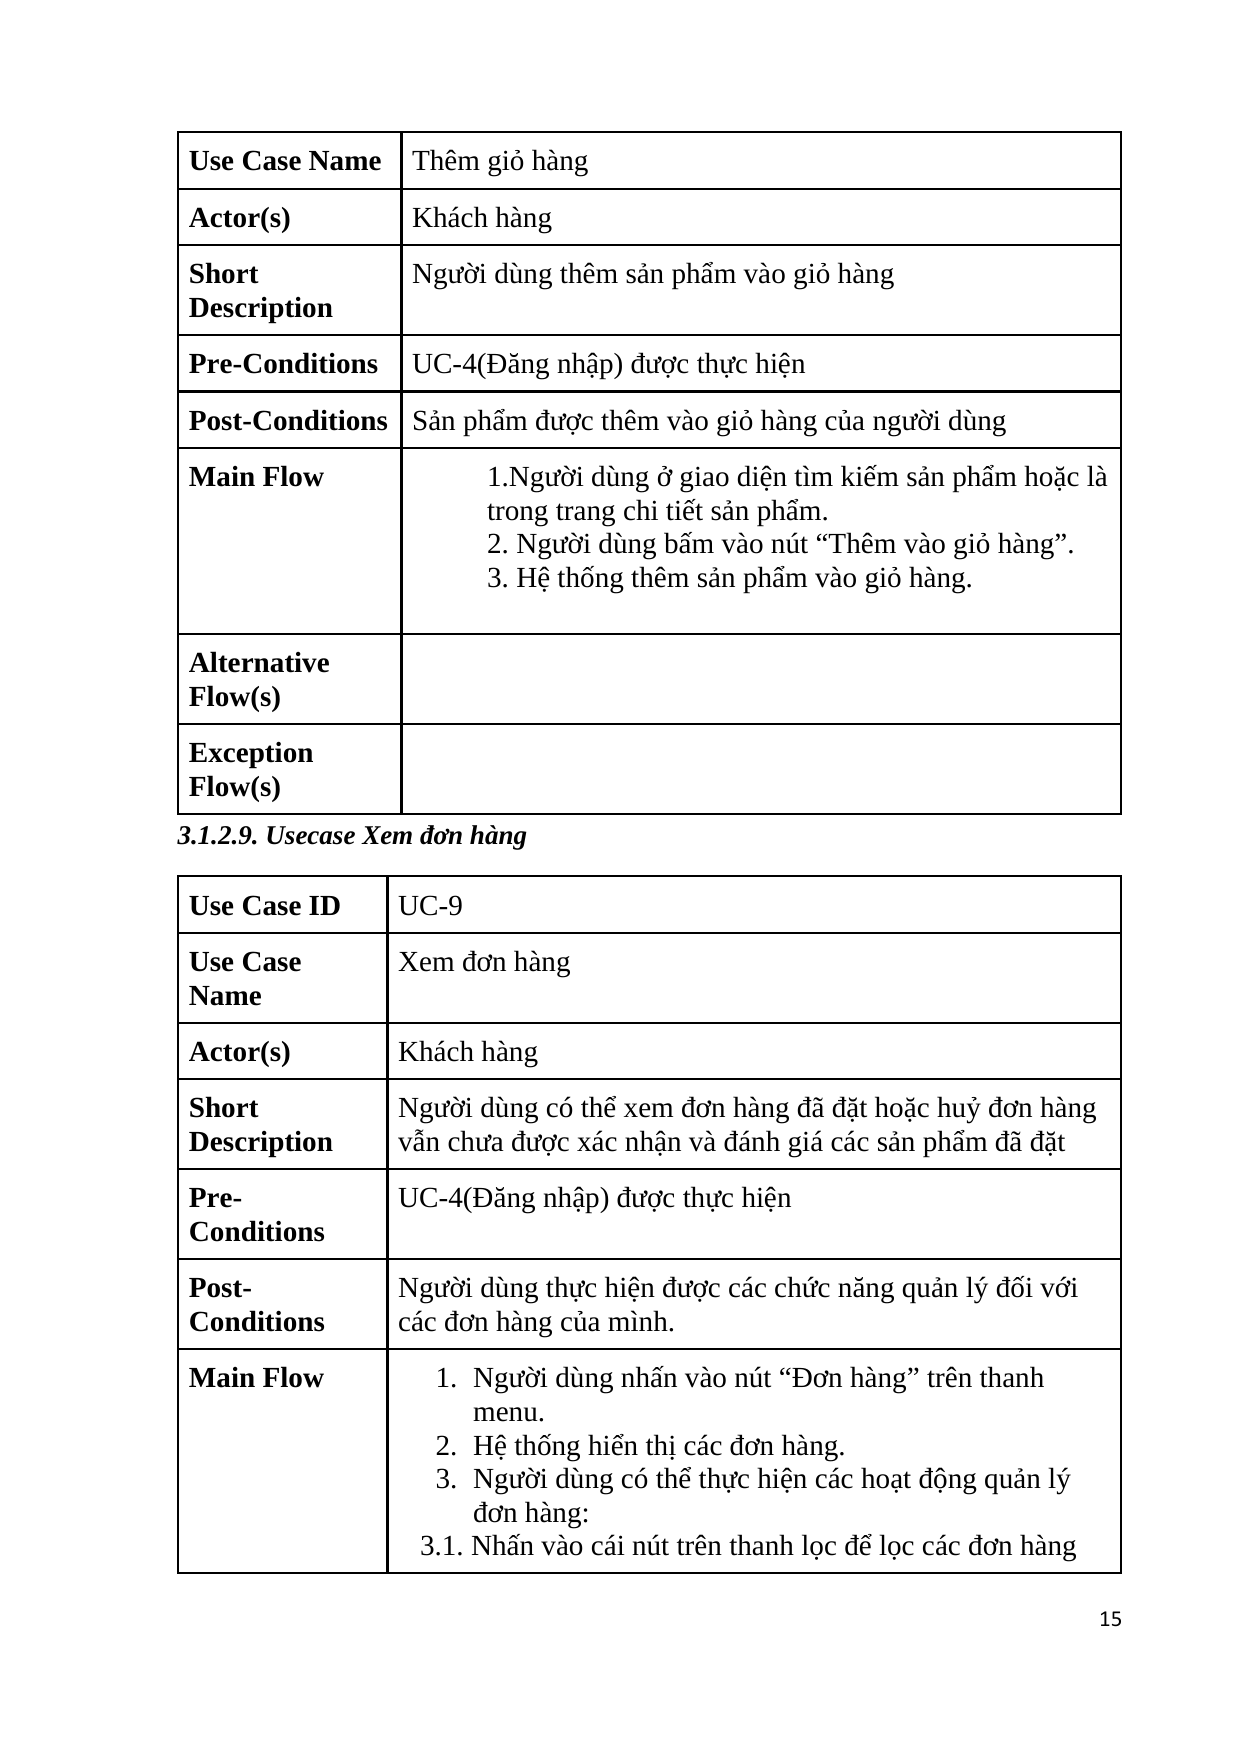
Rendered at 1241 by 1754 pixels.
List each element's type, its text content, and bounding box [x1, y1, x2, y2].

table_cell Short Description [179, 1080, 386, 1168]
table_cell Use Case Name [179, 934, 386, 1022]
table_cell Use Case Name [179, 133, 400, 187]
table_header Use Case ID [179, 877, 386, 932]
table_cell Actor(s) [179, 1024, 386, 1078]
table_cell Post-Conditions [179, 1260, 386, 1348]
table_cell Short Description [179, 246, 400, 334]
table_cell Khách hàng [389, 1024, 1120, 1078]
table_cell UC-4(Đăng nhập) được thực hiện [389, 1170, 1120, 1258]
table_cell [389, 1350, 1120, 1572]
table_cell Alternative Flow(s) [179, 635, 400, 723]
table_cell Pre-Conditions [179, 1170, 386, 1258]
table_cell UC-4(Đăng nhập) được thực hiện [403, 336, 1120, 390]
table_cell Main Flow [179, 449, 400, 633]
table_cell Người dùng thêm sản phẩm vào giỏ hàng [403, 246, 1120, 334]
table_cell [403, 725, 1120, 813]
table_header UC-9 [389, 877, 1120, 932]
subtitle 3.1.2.9. Usecase Xem đơn hàng [177, 819, 1122, 850]
table_cell Main Flow [179, 1350, 386, 1572]
table_cell Pre-Conditions [179, 336, 400, 390]
table_cell Sản phẩm được thêm vào giỏ hàng của người dùng [403, 393, 1120, 447]
table_cell Actor(s) [179, 190, 400, 244]
table_cell Post-Conditions [179, 393, 400, 447]
table_cell Exception Flow(s) [179, 725, 400, 813]
table_cell Người dùng có thể xem đơn hàng đã đặt hoặc huỷ đơn hàng vẫn chưa được xác nhận và đánh giá các sản phẩm đã đặt [389, 1080, 1120, 1168]
table_cell Xem đơn hàng [389, 934, 1120, 1022]
table_cell [403, 635, 1120, 723]
table_cell 1.Người dùng ở giao diện tìm kiếm sản phẩm hoặc là trong trang chi tiết sản phẩm. 2. Người dùng bấm vào nút “Thêm vào giỏ hàng”. 3. Hệ thống thêm sản phẩm vào giỏ hàng. [403, 449, 1120, 633]
table_cell Khách hàng [403, 190, 1120, 244]
table_cell Thêm giỏ hàng [403, 133, 1120, 187]
table_cell Người dùng thực hiện được các chức năng quản lý đối với các đơn hàng của mình. [389, 1260, 1120, 1348]
